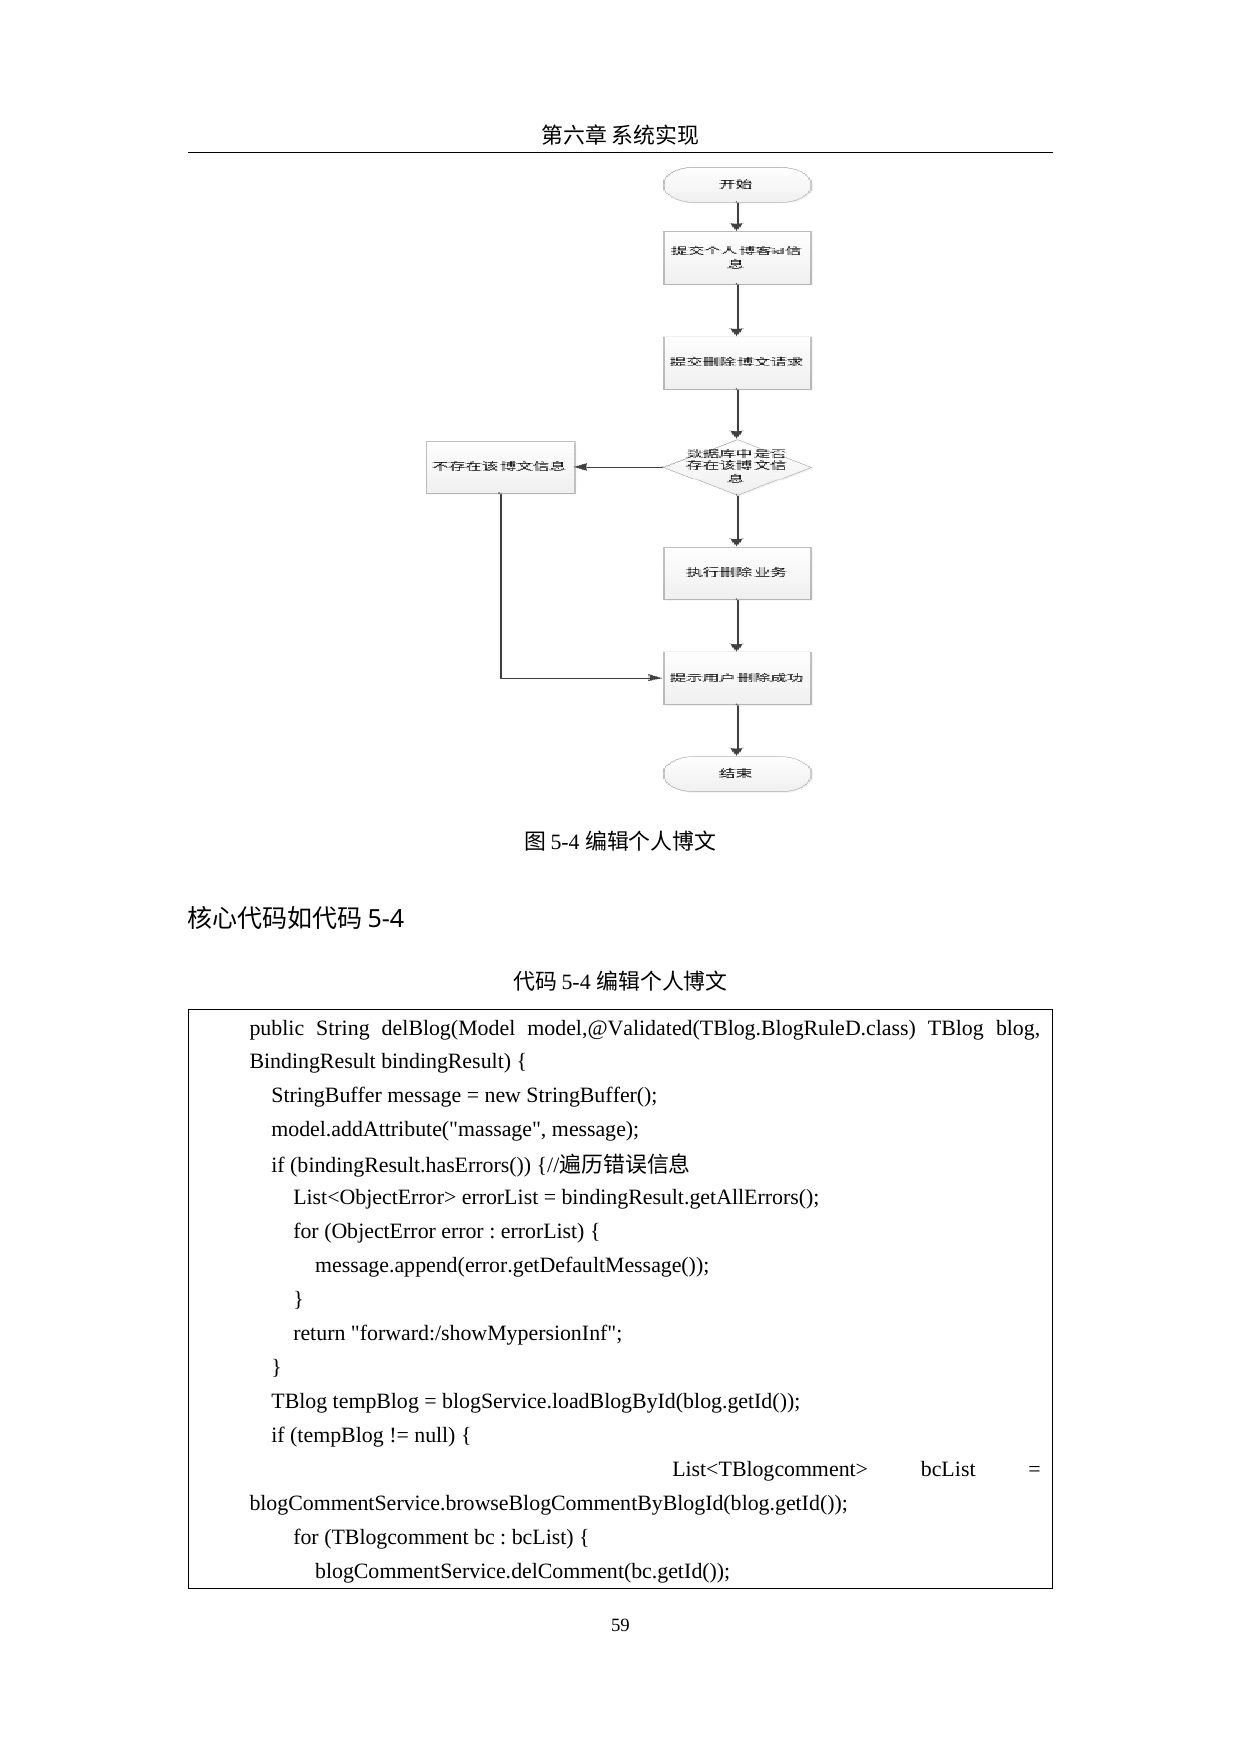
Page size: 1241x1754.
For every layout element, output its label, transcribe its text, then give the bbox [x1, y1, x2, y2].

text 核心代码如代码5-4 [187, 882, 1053, 950]
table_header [189, 1010, 1052, 1587]
text 图5-4 编辑个人博文 [187, 823, 1053, 857]
text 代码 5-4 编辑个人博文 [187, 963, 1053, 997]
